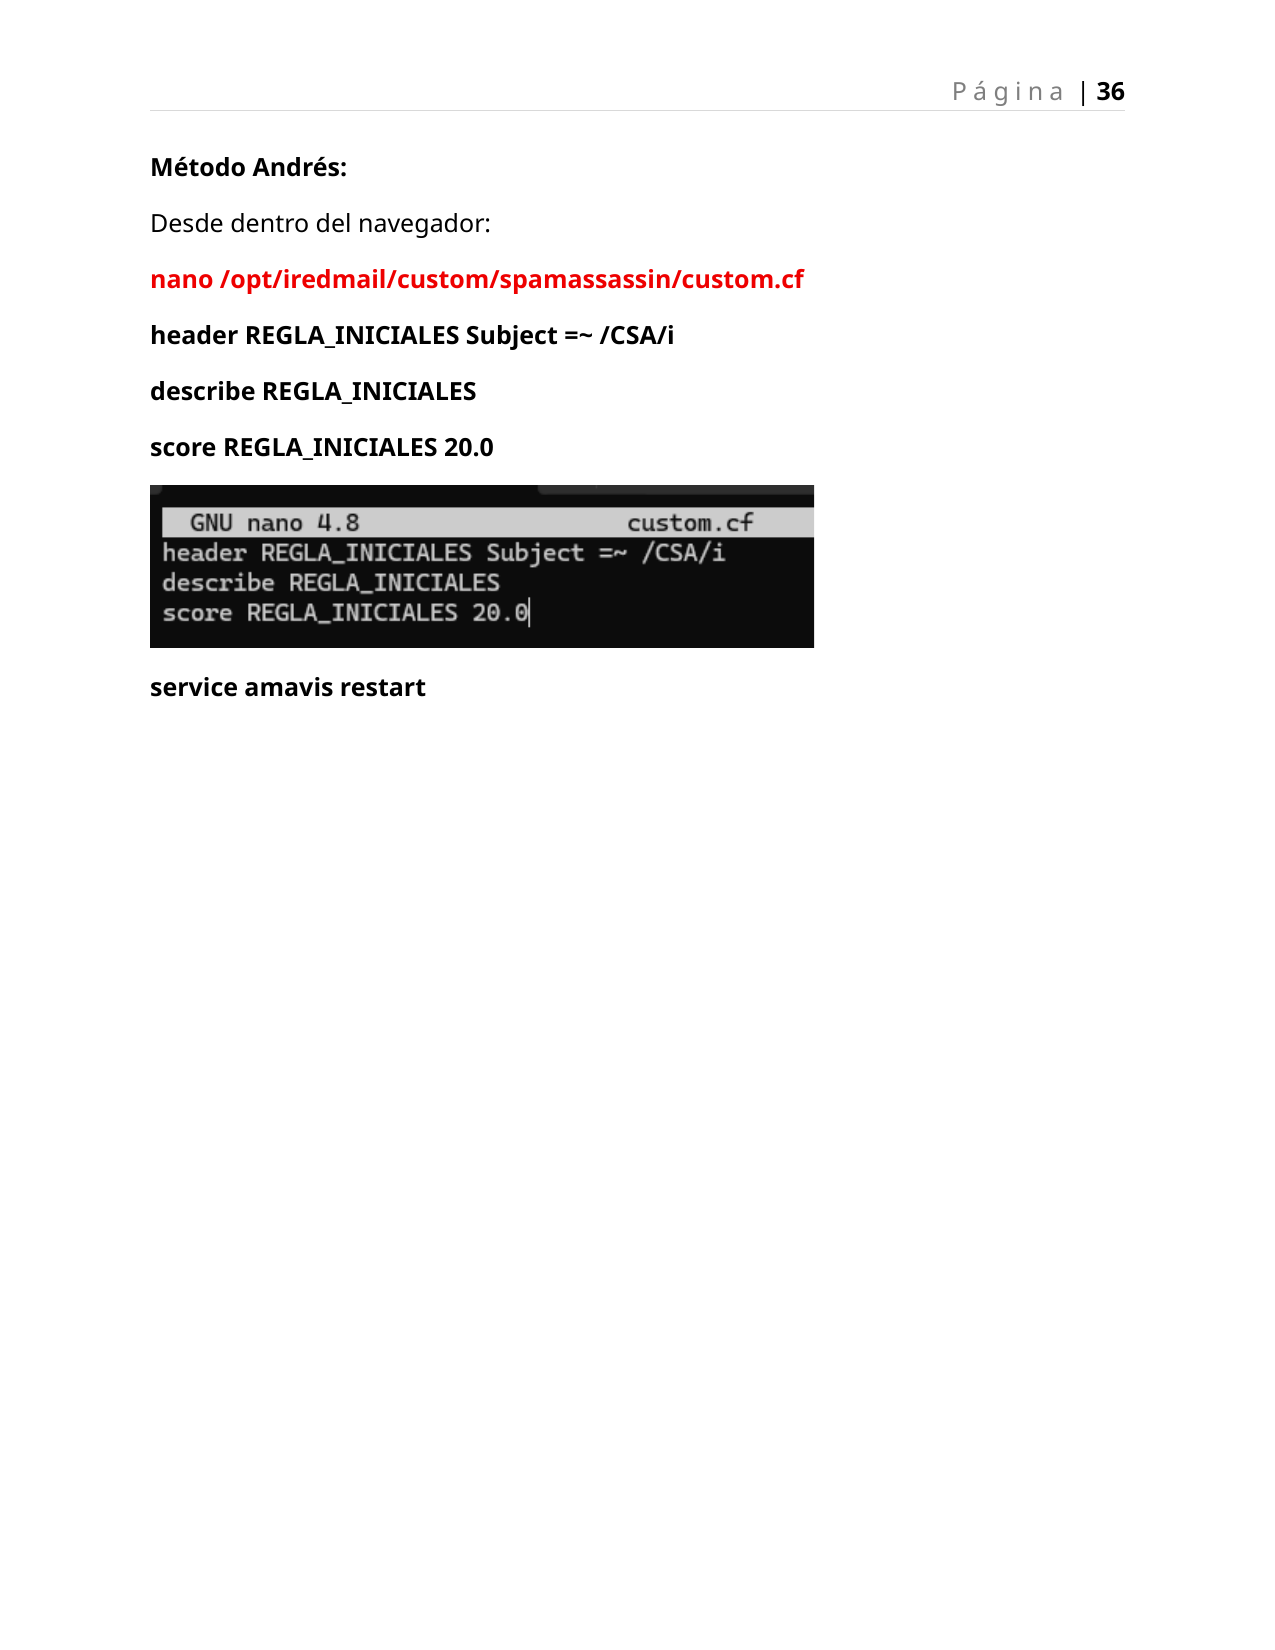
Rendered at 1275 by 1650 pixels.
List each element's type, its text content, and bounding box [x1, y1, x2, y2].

text score REGLA_INICIALES 20.0 [150, 429, 1125, 463]
text header REGLA_INICIALES Subject =~ /CSA/i [150, 317, 1125, 352]
picture [150, 485, 815, 648]
text describe REGLA_INICIALES [150, 373, 1125, 407]
text Desde dentro del navegador: [150, 206, 1125, 240]
text Método Andrés: [150, 150, 1125, 184]
text nano /opt/iredmail/custom/spamassassin/custom.cf [150, 262, 1125, 296]
text service amavis restart [150, 669, 1125, 703]
